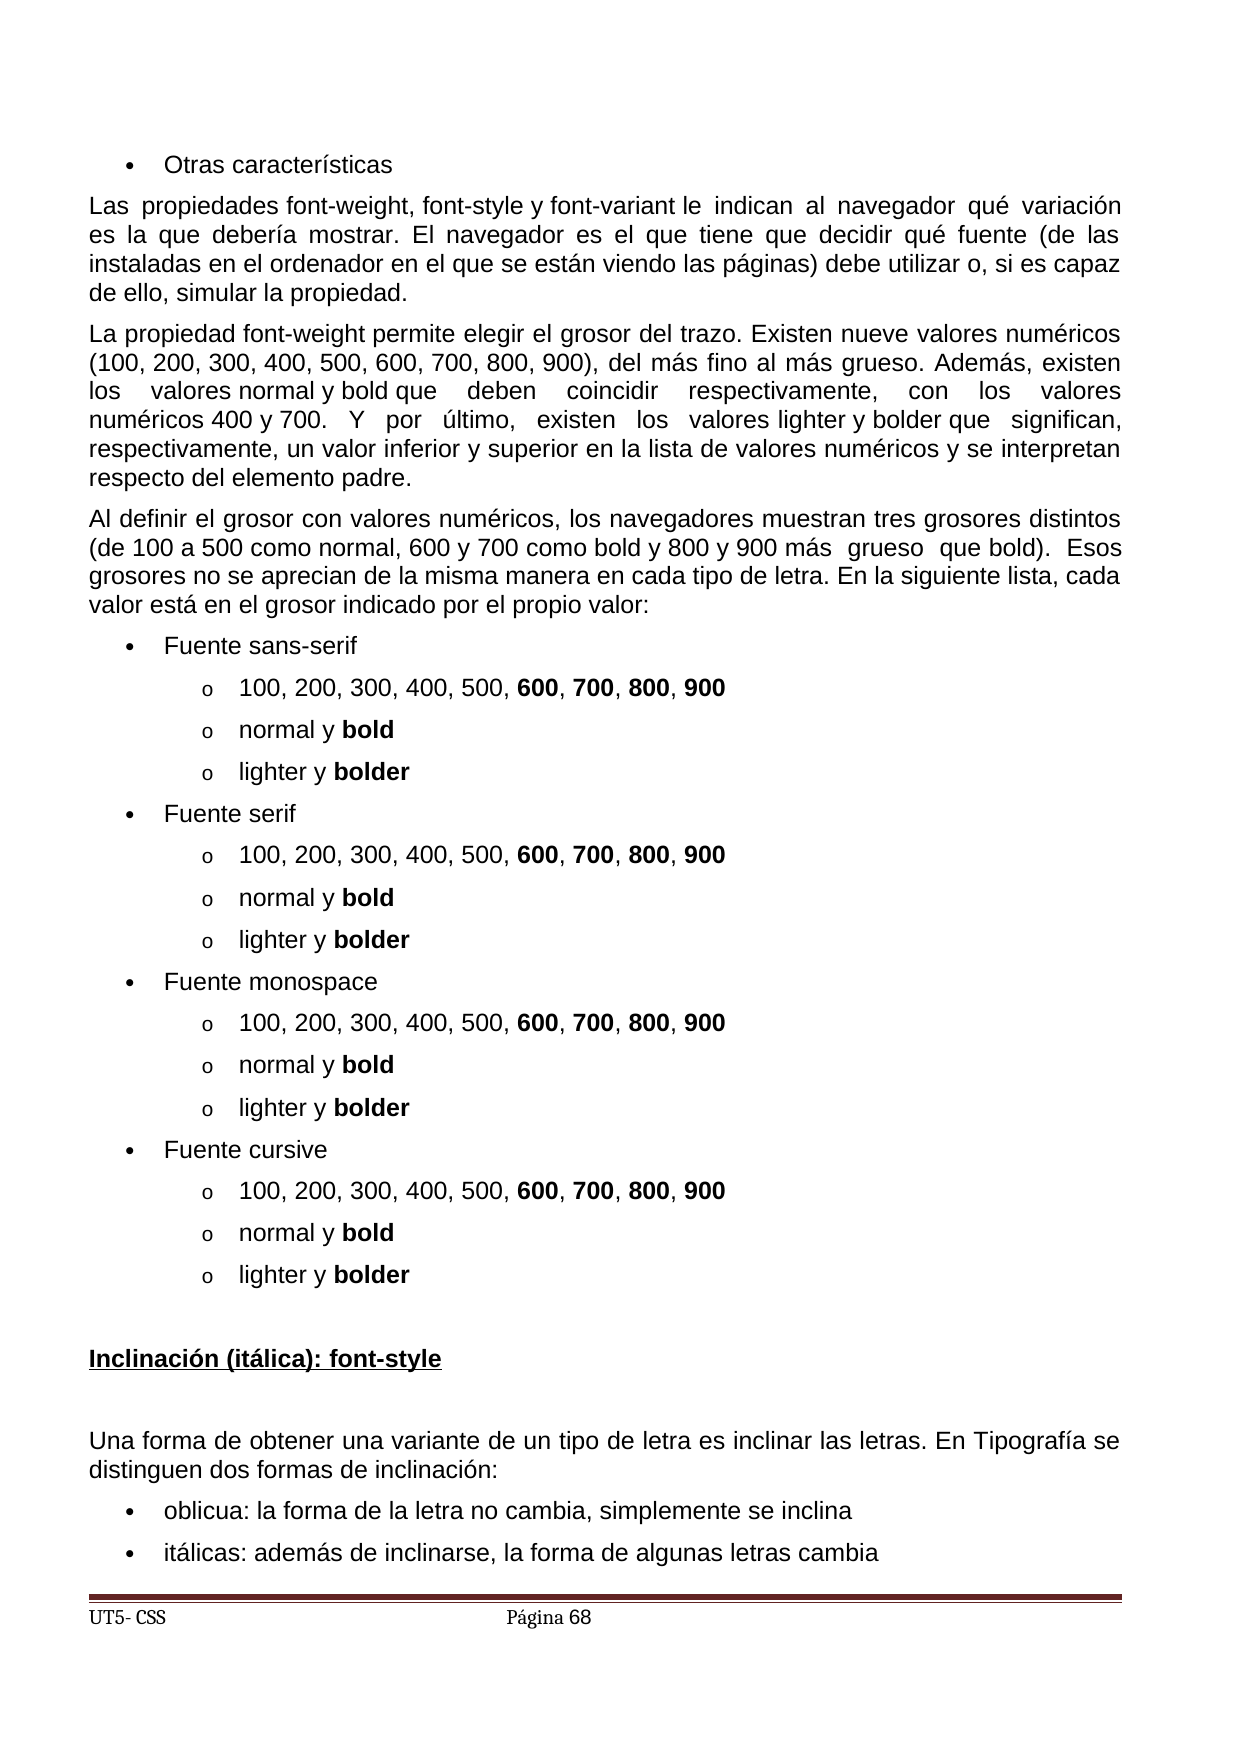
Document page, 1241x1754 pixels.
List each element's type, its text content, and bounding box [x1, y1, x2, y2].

list Fuente cursive [126, 1135, 1122, 1163]
list normal y bold [201, 715, 1122, 744]
list lighter y bolder [201, 757, 1122, 787]
list 100, 200, 300, 400, 500, 600, 700, 800, 900 [201, 840, 1122, 870]
list Fuente monospace [126, 967, 1122, 996]
list lighter y bolder [201, 1092, 1122, 1122]
list 100, 200, 300, 400, 500, 600, 700, 800, 900 [201, 1008, 1122, 1038]
list oblicua: la forma de la letra no cambia, simplemente se inclina [126, 1496, 1122, 1525]
list itálicas: además de inclinarse, la forma de algunas letras cambia [126, 1537, 1122, 1566]
text Inclinación (itálica): font-style [89, 1344, 1122, 1372]
list Fuente sans-serif [126, 631, 1122, 660]
list Otras características [126, 150, 1122, 179]
text Una forma de obtener una variante de un tipo de letra es inclinar las letras. En Tipografía se distinguen dos formas de inclinación: [89, 1426, 1122, 1484]
text Al definir el grosor con valores numéricos, los navegadores muestran tres grosores distintos (de 100 a 500 como normal, 600 y 700 como bold y 800 y 900 más grueso que bold). Esos grosores no se aprecian de la misma manera en cada tipo de letra. En la siguiente lista, cada valor está en el grosor indicado por el propio valor: [89, 504, 1122, 619]
list 100, 200, 300, 400, 500, 600, 700, 800, 900 [201, 1176, 1122, 1206]
list lighter y bolder [201, 1260, 1122, 1290]
list normal y bold [201, 1050, 1122, 1080]
list normal y bold [201, 882, 1122, 912]
list Fuente serif [126, 799, 1122, 828]
text La propiedad font-weight permite elegir el grosor del trazo. Existen nueve valores numéricos (100, 200, 300, 400, 500, 600, 700, 800, 900), del más fino al más grueso. Además, existen los valores normal y bold que deben coincidir respectivamente, con los valores numéricos 400 y 700. Y por último, existen los valores lighter y bolder que significan, respectivamente, un valor inferior y superior en la lista de valores numéricos y se interpretan respecto del elemento padre. [89, 319, 1122, 491]
list lighter y bolder [201, 925, 1122, 954]
list 100, 200, 300, 400, 500, 600, 700, 800, 900 [201, 672, 1122, 702]
text Las propiedades font-weight, font-style y font-variant le indican al navegador qué variación es la que debería mostrar. El navegador es el que tiene que decidir qué fuente (de las instaladas en el ordenador en el que se están viendo las páginas) debe utilizar o, si es capaz de ello, simular la propiedad. [89, 191, 1122, 306]
list normal y bold [201, 1218, 1122, 1248]
